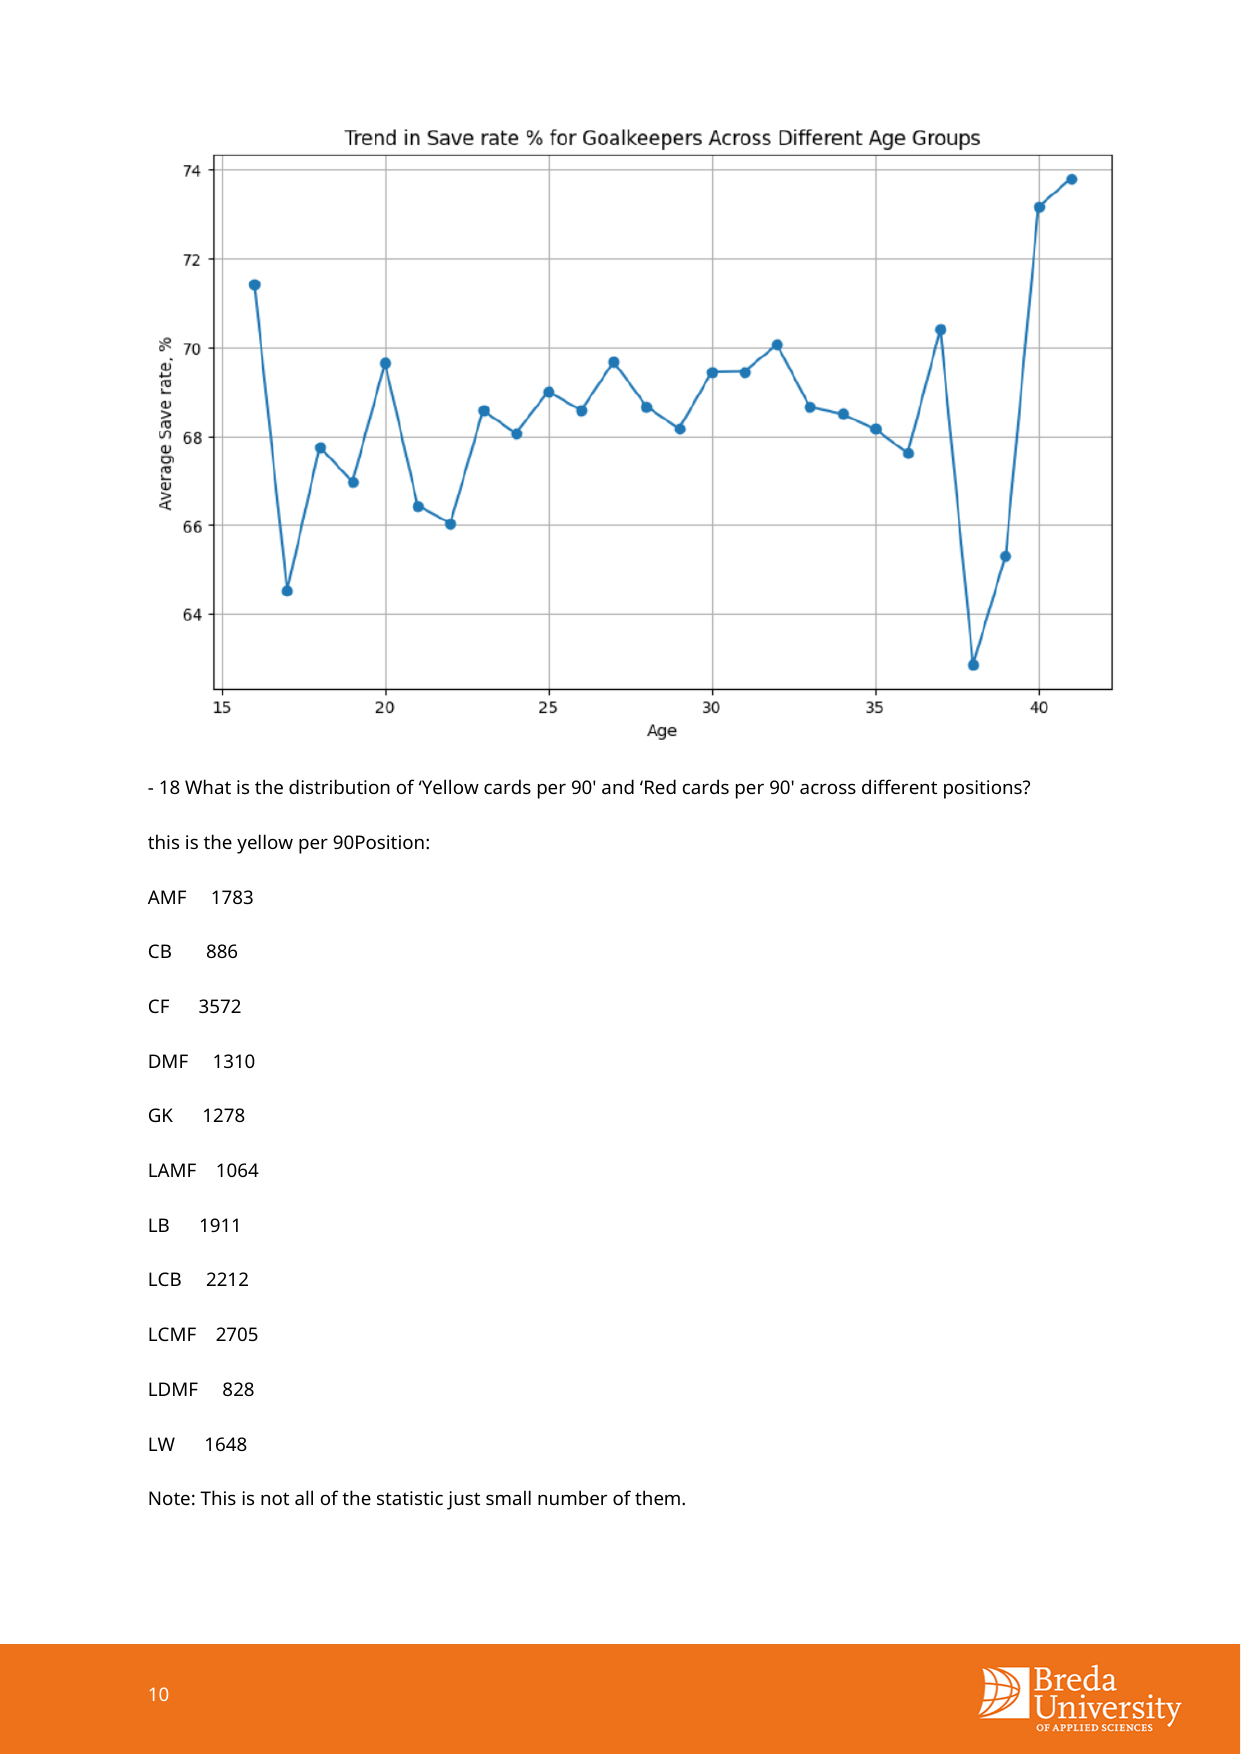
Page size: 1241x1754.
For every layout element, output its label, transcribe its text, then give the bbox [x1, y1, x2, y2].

picture [0, 1644, 1241, 1754]
text LCB 2212 [148, 1267, 1122, 1292]
text this is the yellow per 90Position: [148, 829, 1122, 855]
text DMF 1310 [148, 1048, 1122, 1073]
text CB 886 [148, 939, 1122, 964]
text LB 1911 [148, 1212, 1122, 1238]
text LDMF 828 [148, 1376, 1122, 1402]
text - 18 What is the distribution of ‘Yellow cards per 90' and ‘Red cards per 90' across different positions? [148, 774, 1122, 800]
picture [147, 118, 1123, 746]
text AMF 1783 [148, 884, 1122, 909]
text LCMF 2705 [148, 1321, 1122, 1347]
text LAMF 1064 [148, 1157, 1122, 1183]
text GK 1278 [148, 1103, 1122, 1128]
text CF 3572 [148, 993, 1122, 1019]
text Note: This is not all of the statistic just small number of them. [148, 1486, 1122, 1511]
text LW 1648 [148, 1431, 1122, 1456]
